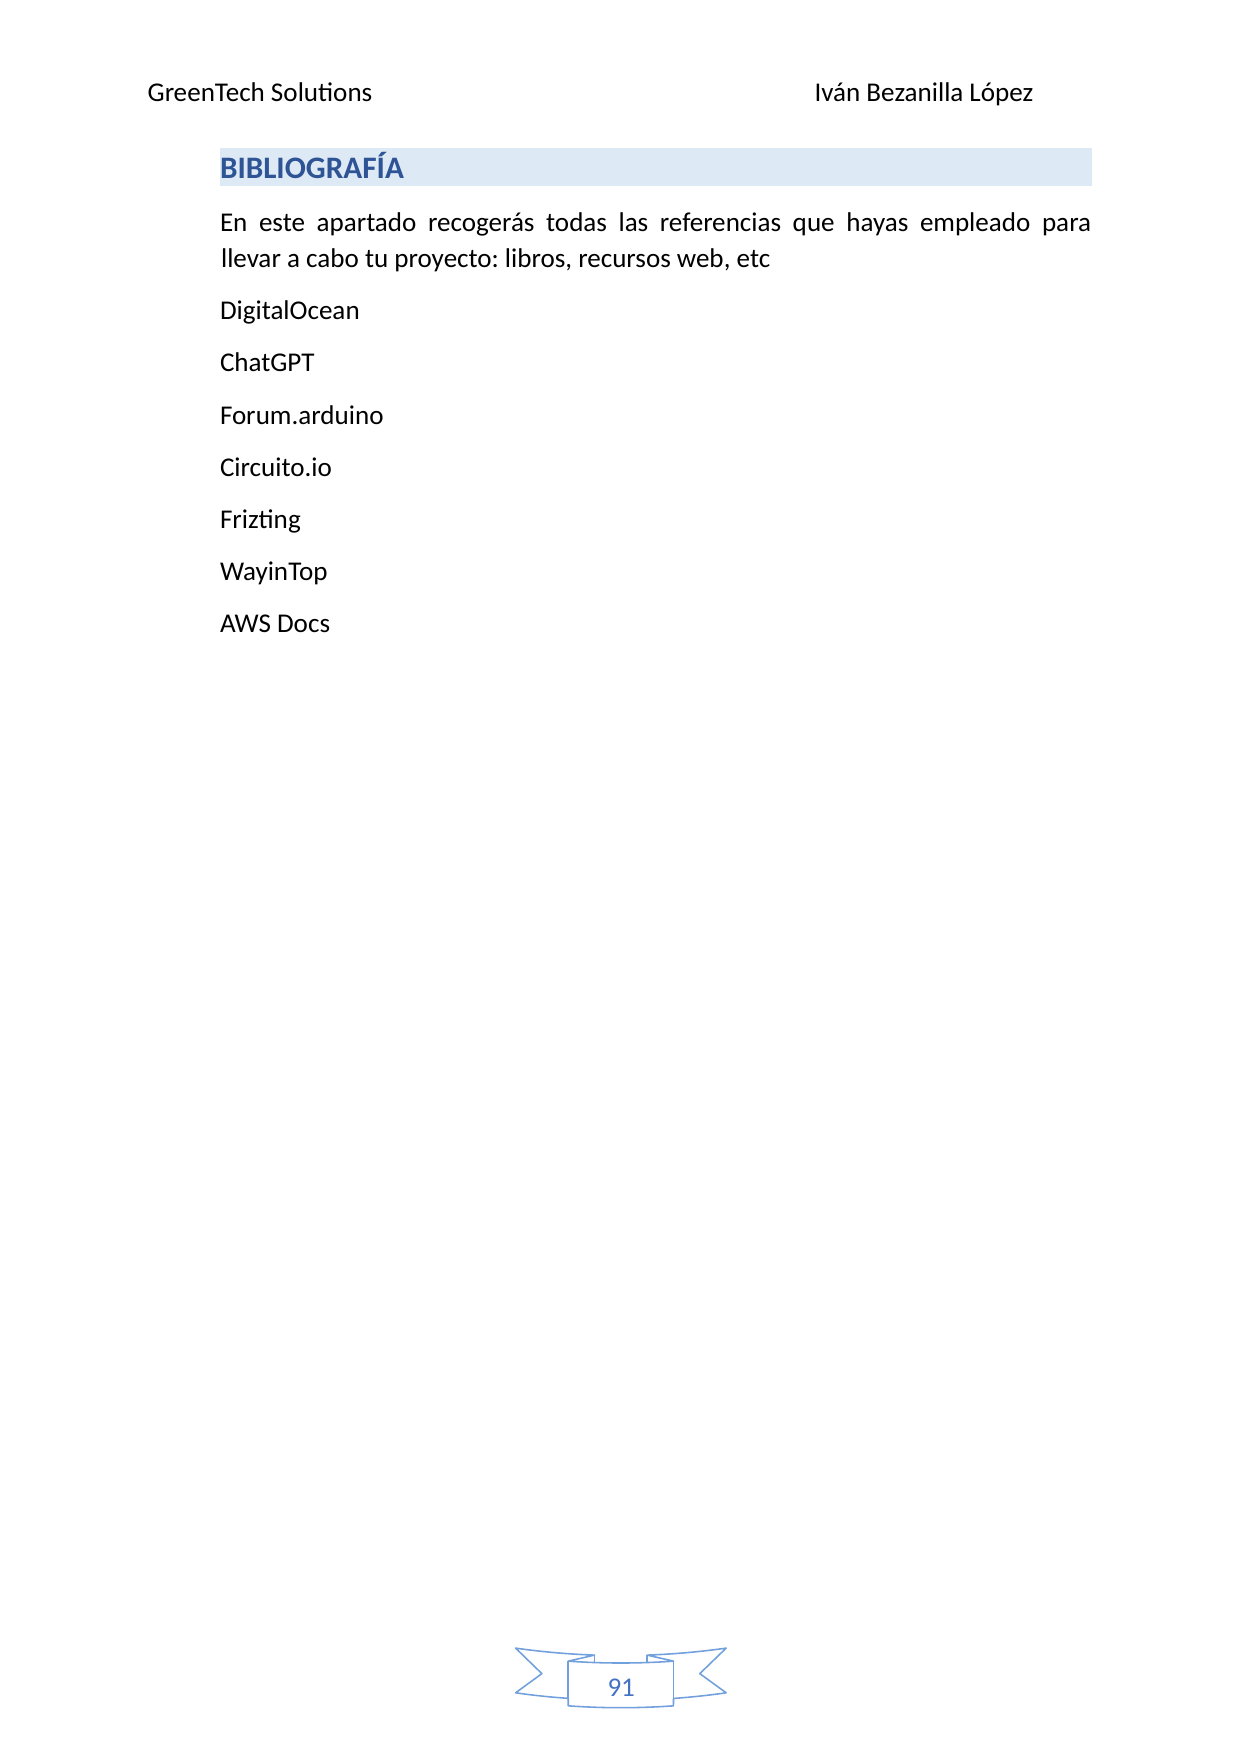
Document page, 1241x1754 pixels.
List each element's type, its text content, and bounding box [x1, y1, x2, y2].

text DigitalOcean [220, 293, 1092, 326]
text Frizting [220, 502, 1092, 535]
text AWS Docs [220, 607, 1092, 639]
subtitle BIBLIOGRAFÍA [220, 148, 1092, 186]
text ChatGPT [220, 346, 1092, 379]
text En este apartado recogerás todas las referencias que hayas empleado para llevar a cabo tu proyecto: libros, recursos web, etc [220, 206, 1092, 274]
text Circuito.io [220, 450, 1092, 483]
text WayinTop [220, 554, 1092, 587]
text Forum.arduino [220, 398, 1092, 431]
